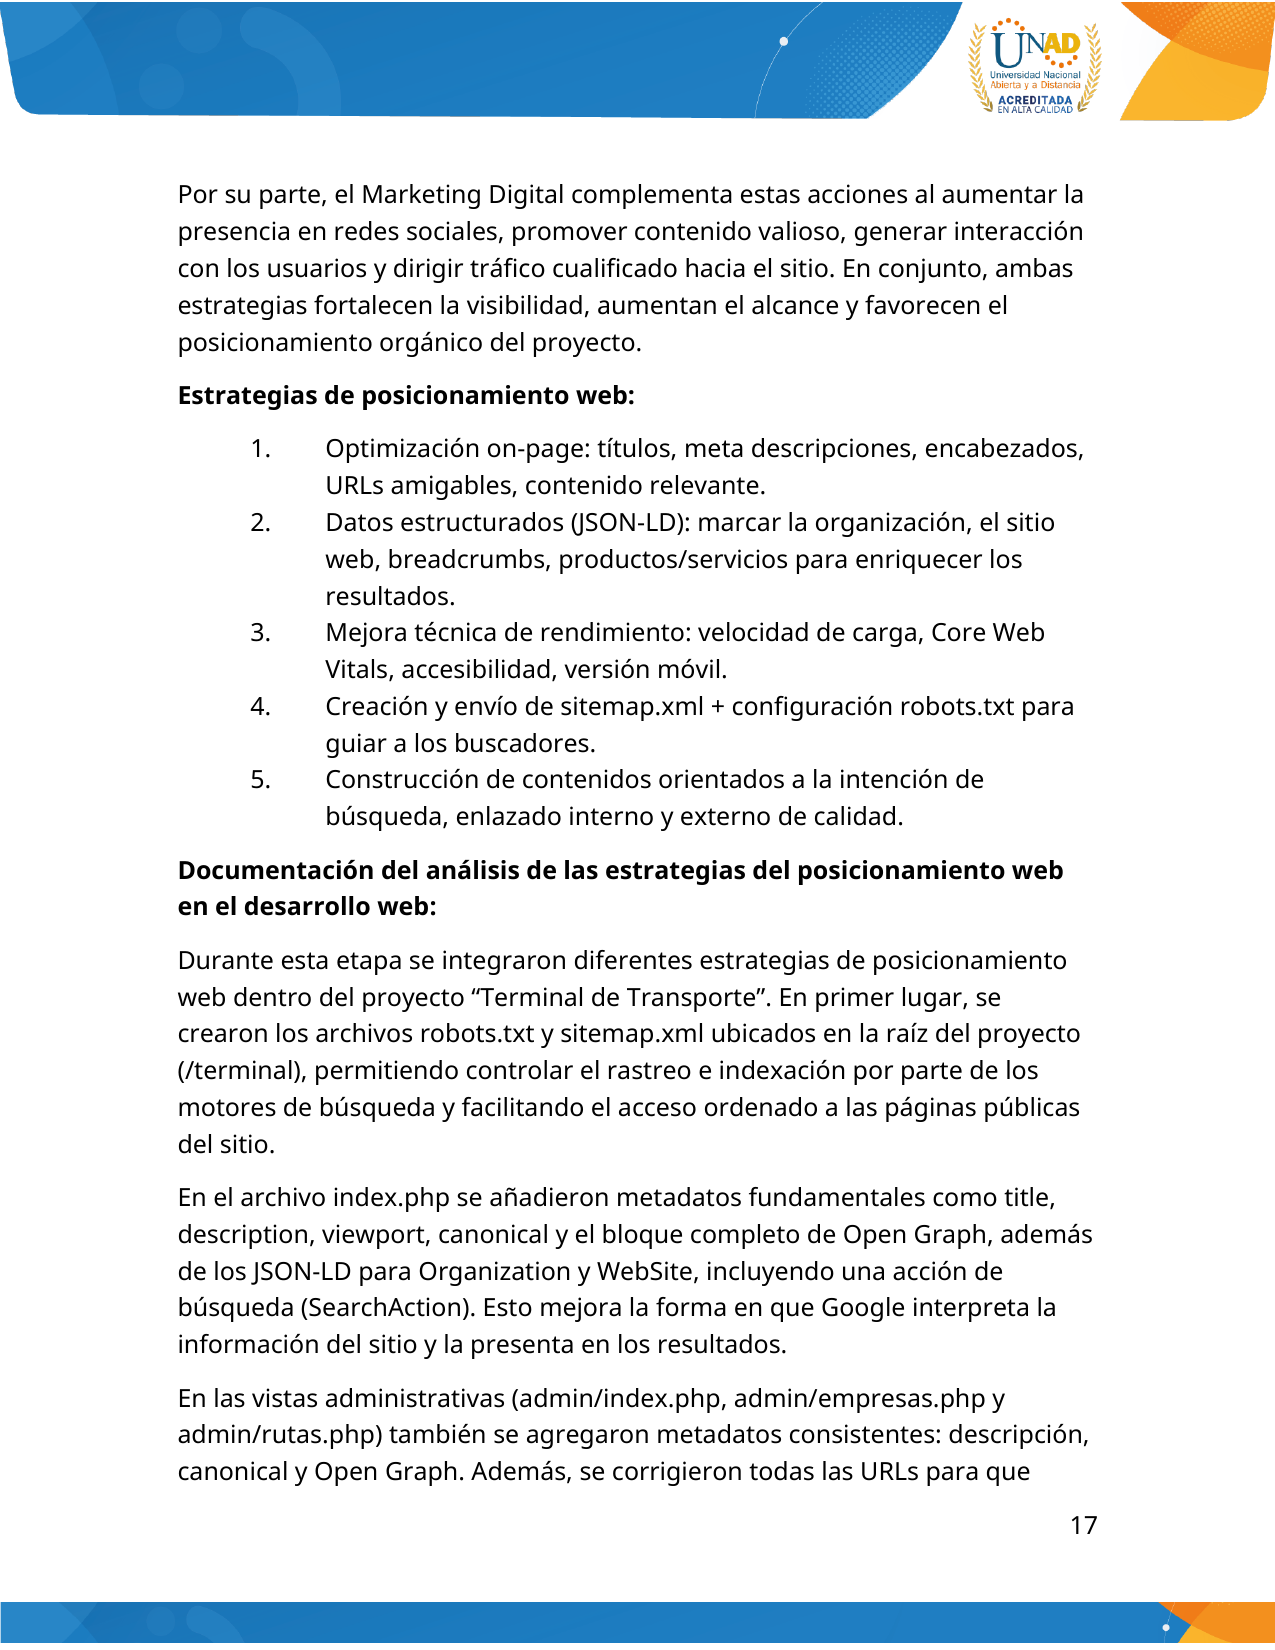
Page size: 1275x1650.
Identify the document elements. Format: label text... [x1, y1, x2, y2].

text Durante esta etapa se integraron diferentes estrategias de posicionamiento web dentro del proyecto “Terminal de Transporte”. En primer lugar, se crearon los archivos robots.txt y sitemap.xml ubicados en la raíz del proyecto (/terminal), permitiendo controlar el rastreo e indexación por parte de los motores de búsqueda y facilitando el acceso ordenado a las páginas públicas del sitio. [177, 942, 1098, 1160]
text En el archivo index.php se añadieron metadatos fundamentales como title, description, viewport, canonical y el bloque completo de Open Graph, además de los JSON-LD para Organization y WebSite, incluyendo una acción de búsqueda (SearchAction). Esto mejora la forma en que Google interpreta la información del sitio y la presenta en los resultados. [177, 1180, 1098, 1361]
list Construcción de contenidos orientados a la intención de búsqueda, enlazado interno y externo de calidad. [250, 762, 1098, 833]
list Creación y envío de sitemap.xml + configuración robots.txt para guiar a los buscadores. [250, 688, 1098, 759]
text Documentación del análisis de las estrategias del posicionamiento web en el desarrollo web: [177, 852, 1098, 923]
list Mejora técnica de rendimiento: velocidad de carga, Core Web Vitals, accesibilidad, versión móvil. [250, 615, 1098, 686]
list Datos estructurados (JSON-LD): marcar la organización, el sitio web, breadcrumbs, productos/servicios para enriquecer los resultados. [250, 505, 1098, 612]
text Estrategias de posicionamiento web: [177, 378, 1098, 412]
picture [0, 2, 1275, 143]
picture [0, 1602, 1275, 1643]
list Optimización on-page: títulos, meta descripciones, encabezados, URLs amigables, contenido relevante. [250, 431, 1098, 502]
text Por su parte, el Marketing Digital complementa estas acciones al aumentar la presencia en redes sociales, promover contenido valioso, generar interacción con los usuarios y dirigir tráfico cualificado hacia el sitio. En conjunto, ambas estrategias fortalecen la visibilidad, aumentan el alcance y favorecen el posicionamiento orgánico del proyecto. [177, 177, 1098, 358]
